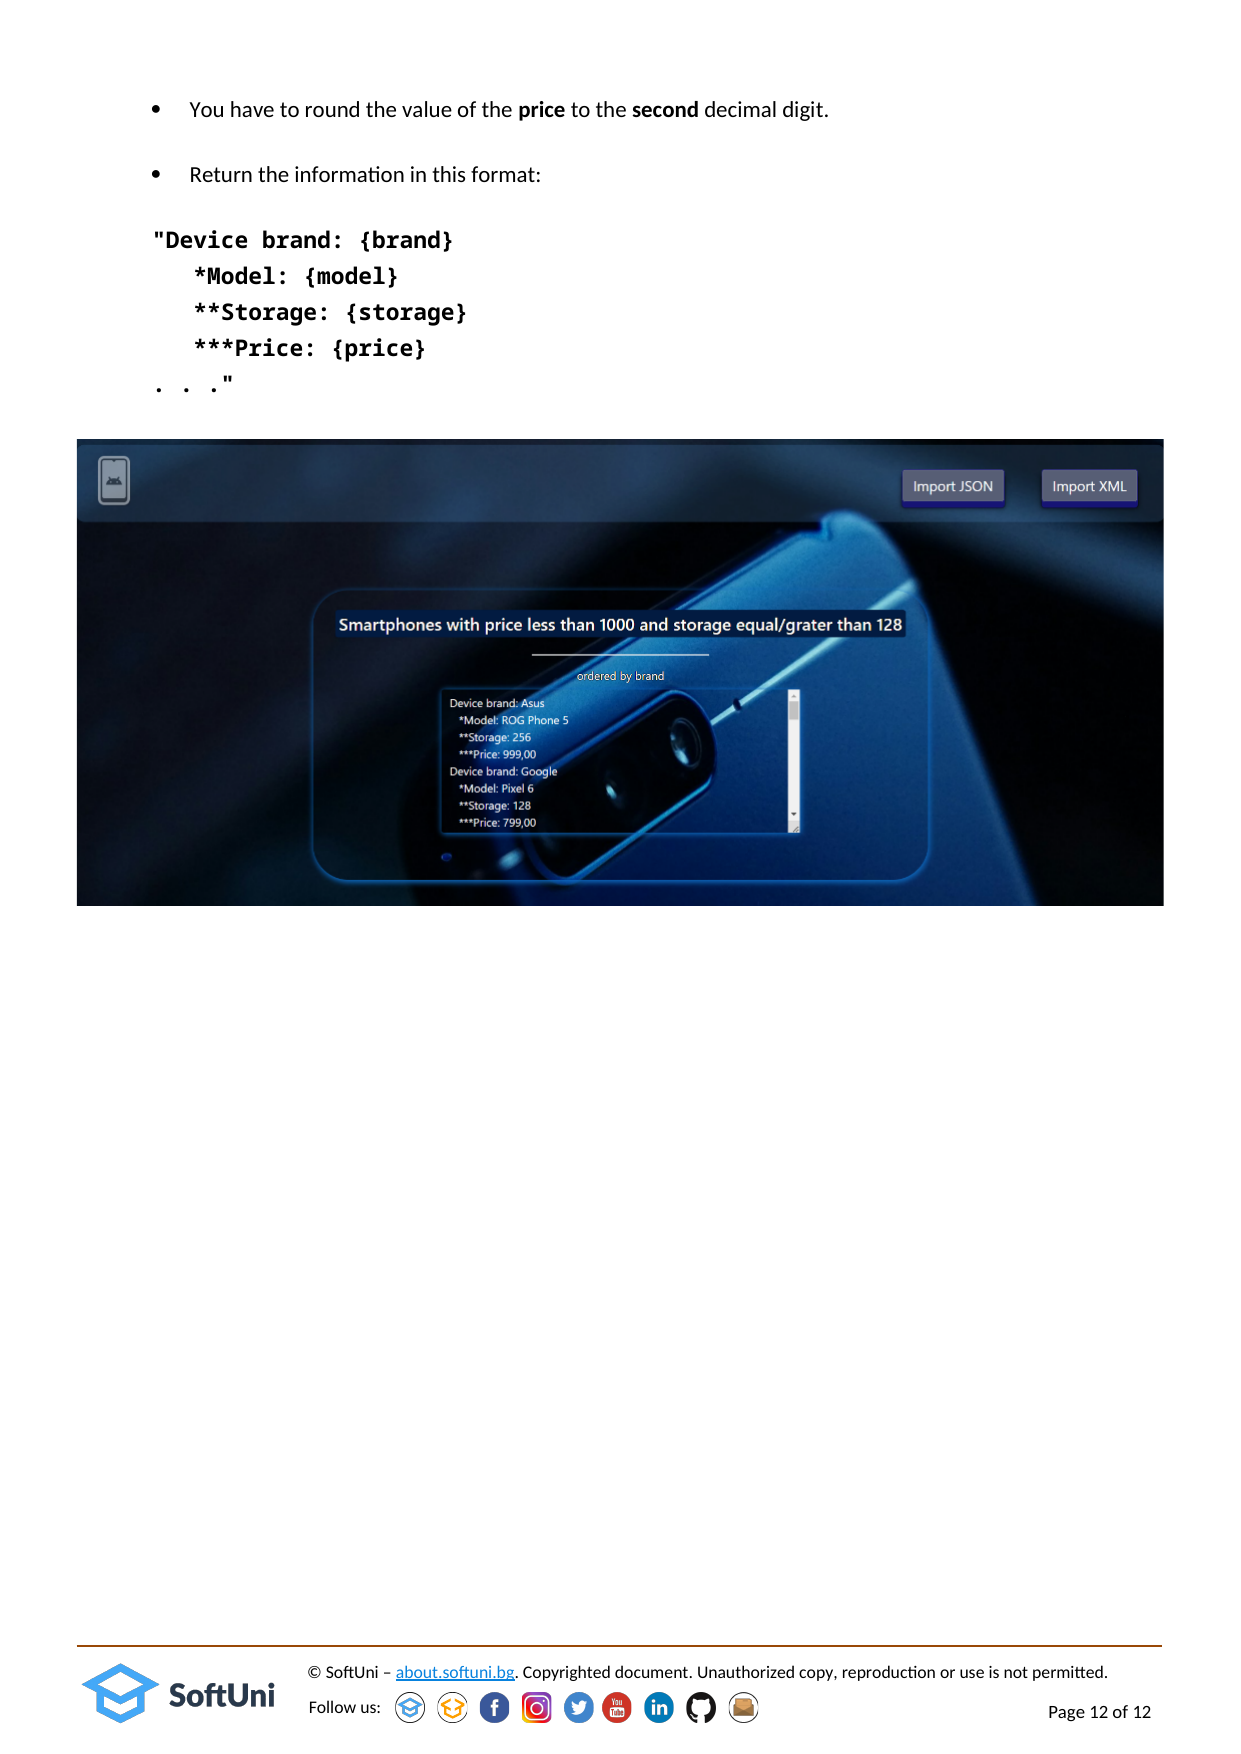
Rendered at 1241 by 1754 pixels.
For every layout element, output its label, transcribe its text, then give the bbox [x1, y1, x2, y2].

picture [76, 439, 1164, 906]
list **Storage: {storage} [152, 296, 1163, 327]
list Return the information in this format: [152, 160, 1163, 188]
picture [665, 1714, 674, 1723]
picture [658, 1705, 667, 1714]
picture [602, 1692, 632, 1723]
picture [75, 1658, 281, 1729]
picture [437, 1692, 468, 1723]
picture [395, 1692, 425, 1723]
picture [665, 1692, 674, 1701]
picture [644, 1714, 653, 1723]
list ***Price: {price} [152, 332, 1163, 363]
picture [522, 1692, 552, 1723]
list *Model: {model} [152, 260, 1163, 291]
list You have to round the value of the price to the second decimal digit. [152, 95, 1163, 123]
picture [564, 1692, 594, 1723]
picture [644, 1692, 653, 1701]
list "Device brand: {brand} [152, 224, 1163, 255]
picture [728, 1692, 759, 1723]
picture [686, 1692, 716, 1723]
list . . ." [152, 368, 1163, 399]
picture [479, 1692, 510, 1723]
